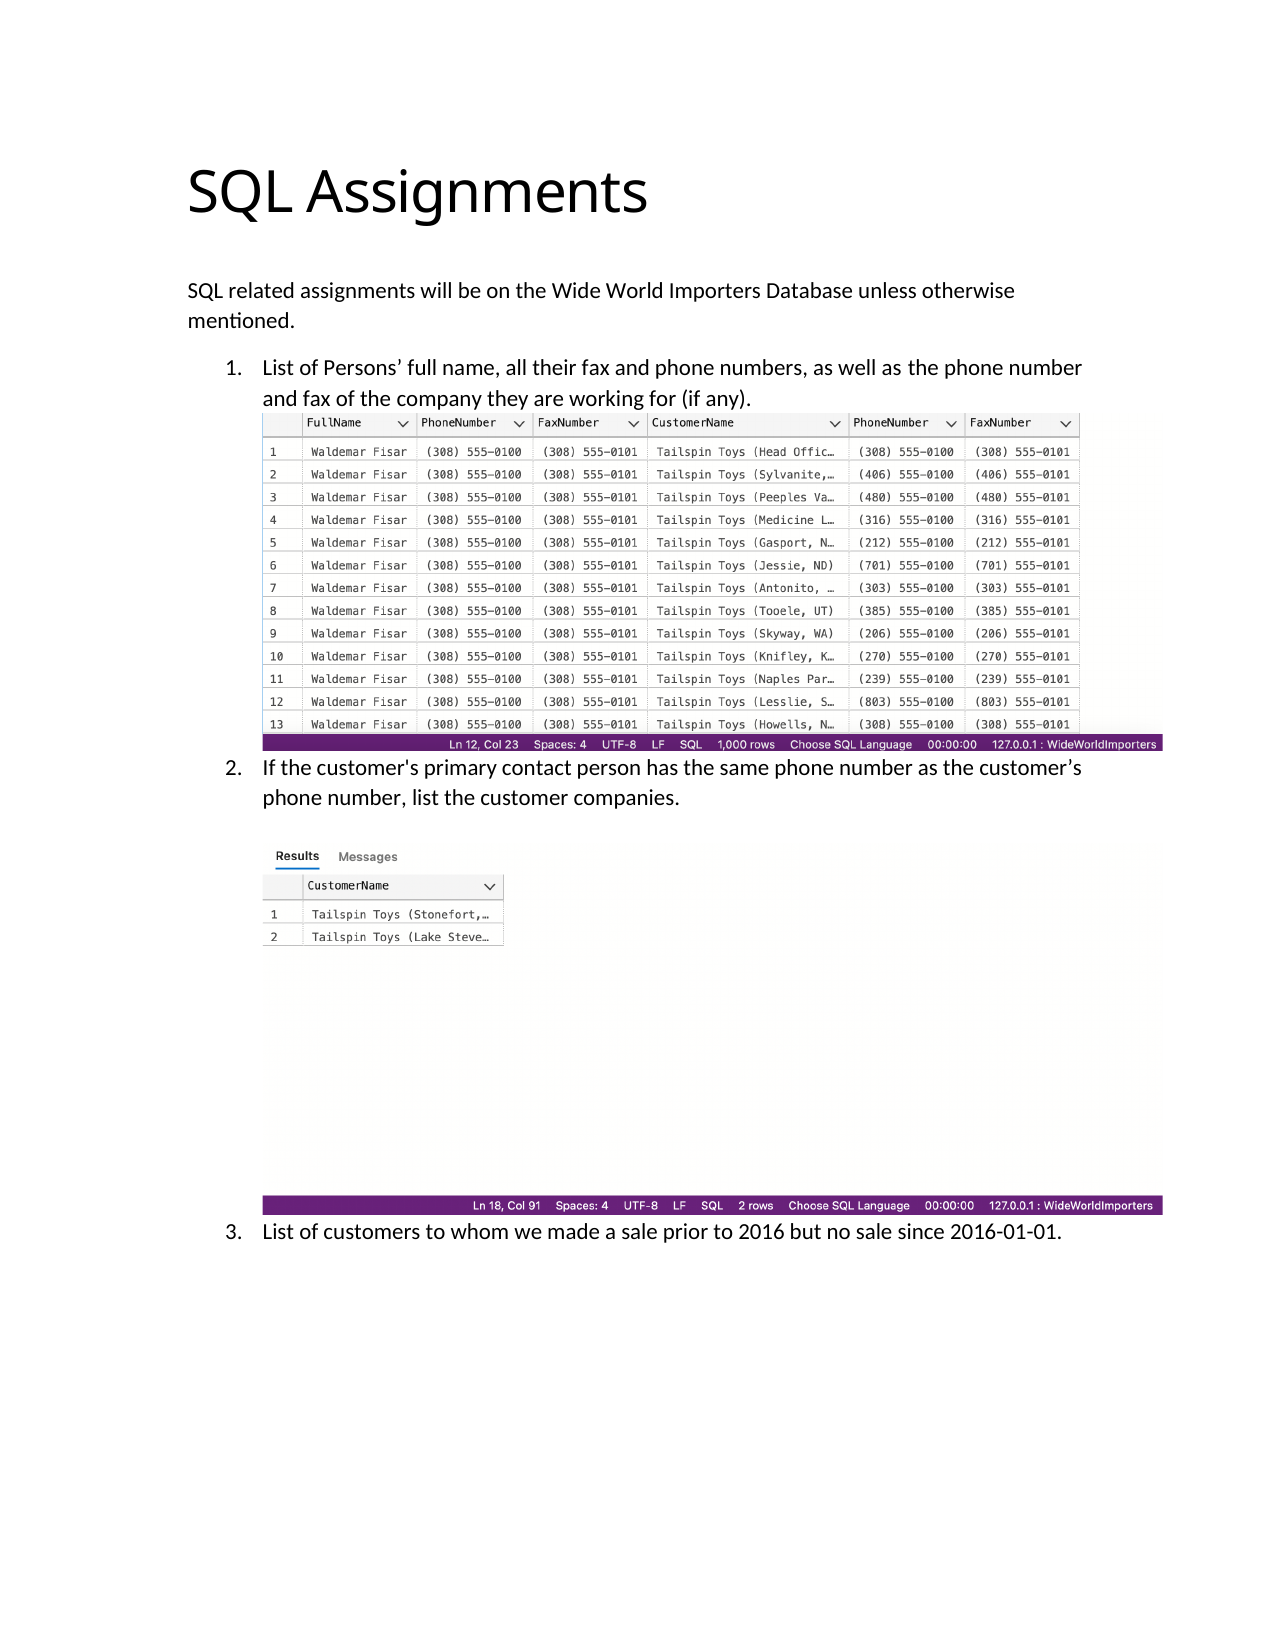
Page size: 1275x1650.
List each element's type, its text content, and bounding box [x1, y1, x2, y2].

picture [262, 413, 1163, 751]
text SQL related assignments will be on the Wide World Importers Database unless otherwise mentioned. [187, 276, 1087, 334]
title SQL Assignments [187, 150, 1087, 229]
list If the customer's primary contact person has the same phone number as the customer’s phone number, list the customer companies. [225, 753, 1087, 811]
list List of customers to whom we made a sale prior to 2016 but no sale since 2016-01-01. [225, 1217, 1087, 1245]
list List of Persons’ full name, all their fax and phone numbers, as well as the phone number and fax of the company they are working for (if any). [225, 353, 1087, 412]
picture [262, 843, 1163, 1215]
